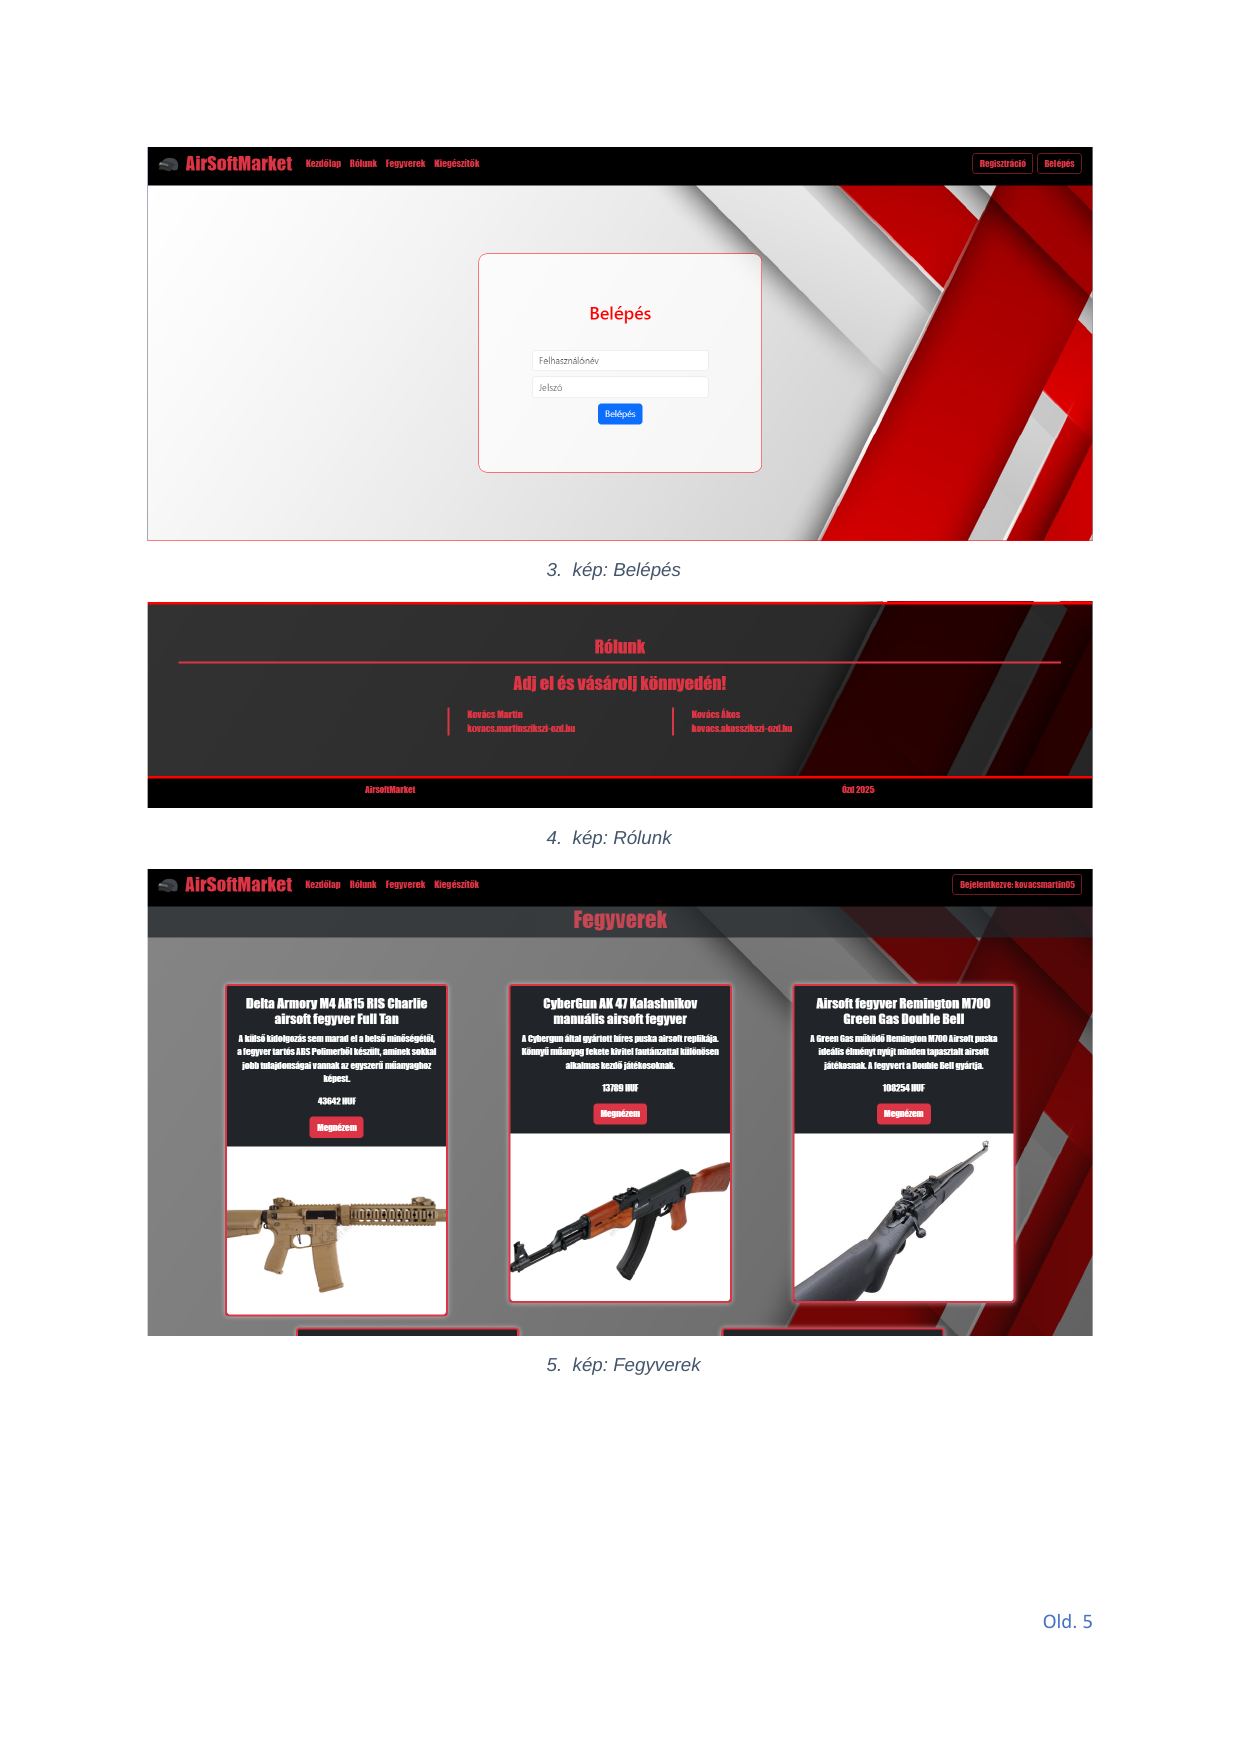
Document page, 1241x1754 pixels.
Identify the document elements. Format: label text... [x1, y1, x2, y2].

picture [147, 147, 1093, 541]
text 4. kép: Rólunk [148, 827, 1093, 848]
text 3. kép: Belépés [148, 559, 1093, 581]
picture [147, 601, 1093, 808]
picture [147, 869, 1093, 1336]
text 5. kép: Fegyverek [148, 1354, 1093, 1376]
